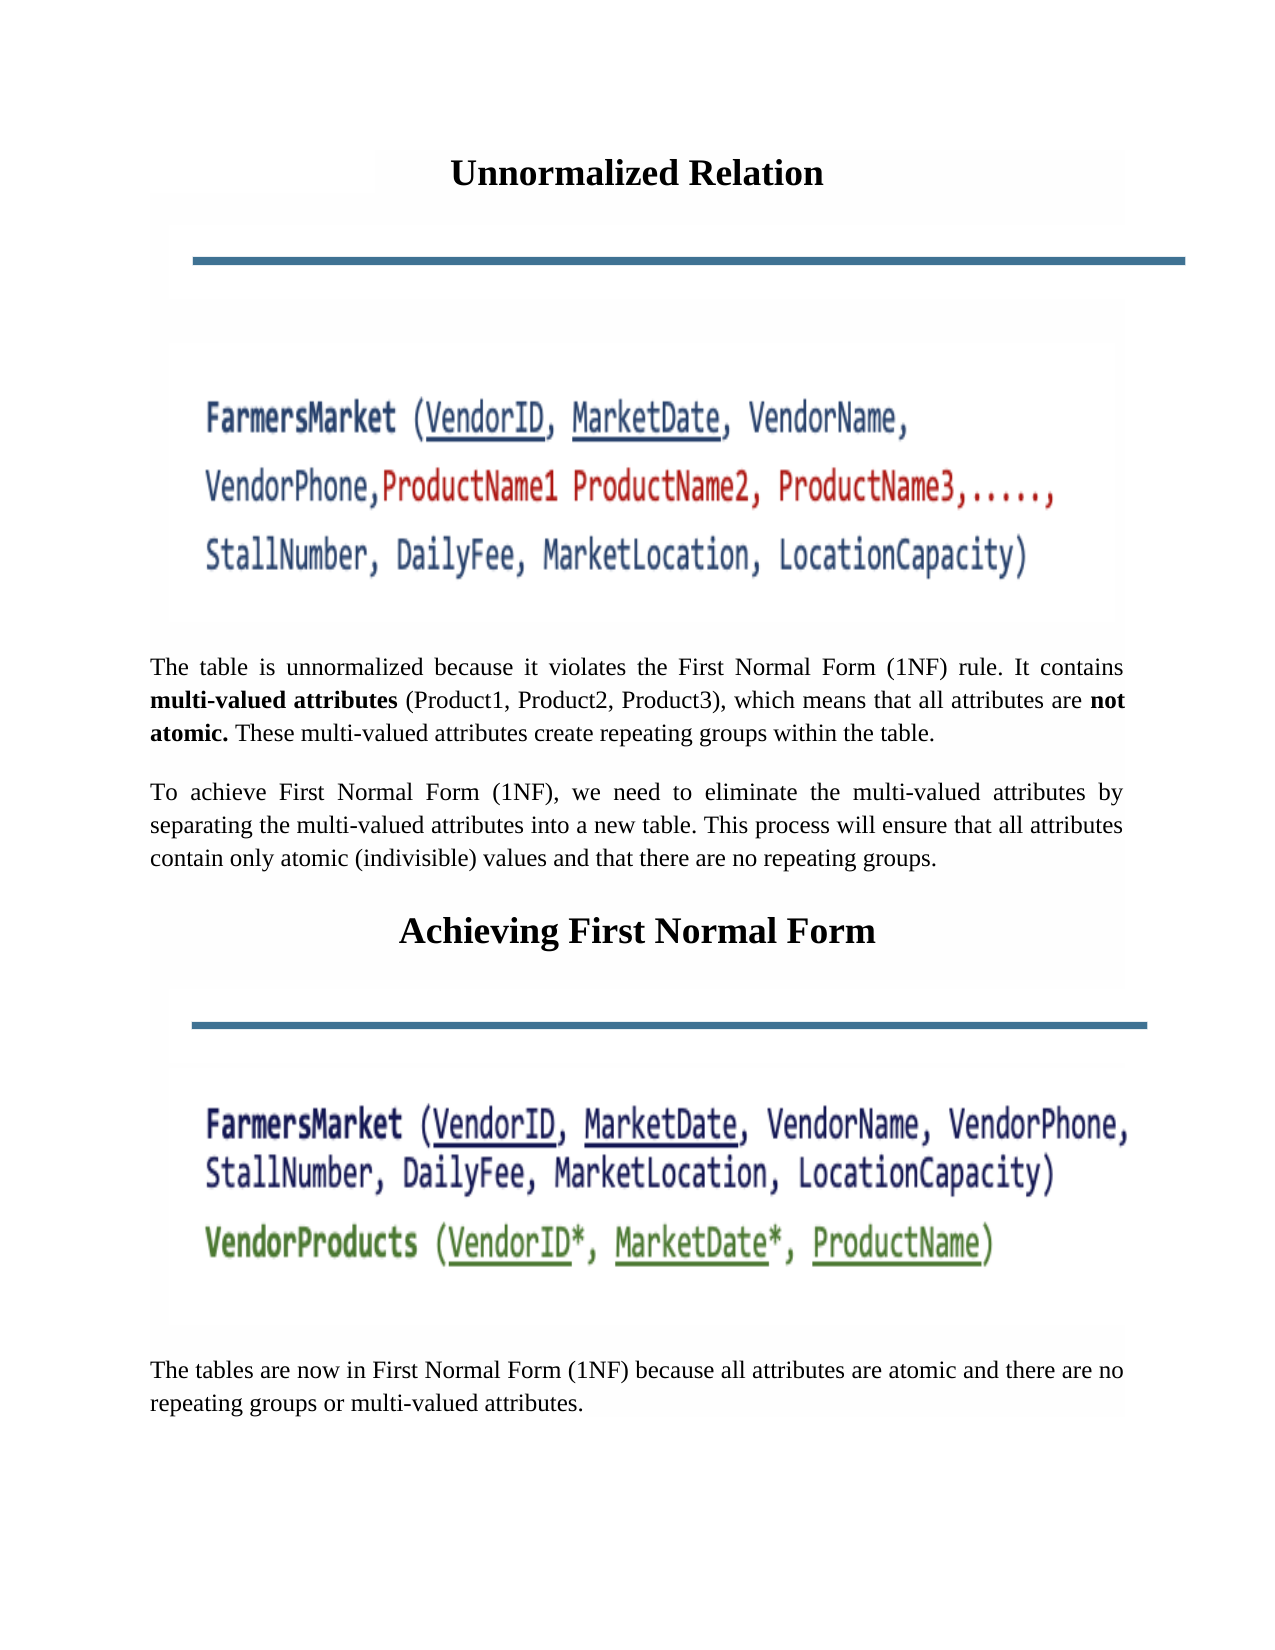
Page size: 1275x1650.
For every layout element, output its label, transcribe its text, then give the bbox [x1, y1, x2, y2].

text Unnormalized Relation [375, 150, 1125, 193]
text To achieve First Normal Form (1NF), we need to eliminate the multi-valued attributes by separating the multi-valued attributes into a new table. This process will ensure that all attributes contain only atomic (indivisible) values and that there are no repeating groups. [150, 777, 1125, 872]
text The tables are now in First Normal Form (1NF) because all attributes are atomic and there are no repeating groups or multi-valued attributes. [150, 1355, 1125, 1417]
subtitle Achieving First Normal Form [150, 908, 1125, 951]
text The table is unnormalized because it violates the First Normal Form (1NF) rule. It contains multi-valued attributes (Product1, Product2, Product3), which means that all attributes are not atomic. These multi-valued attributes create repeating groups within the table. [150, 652, 1125, 747]
